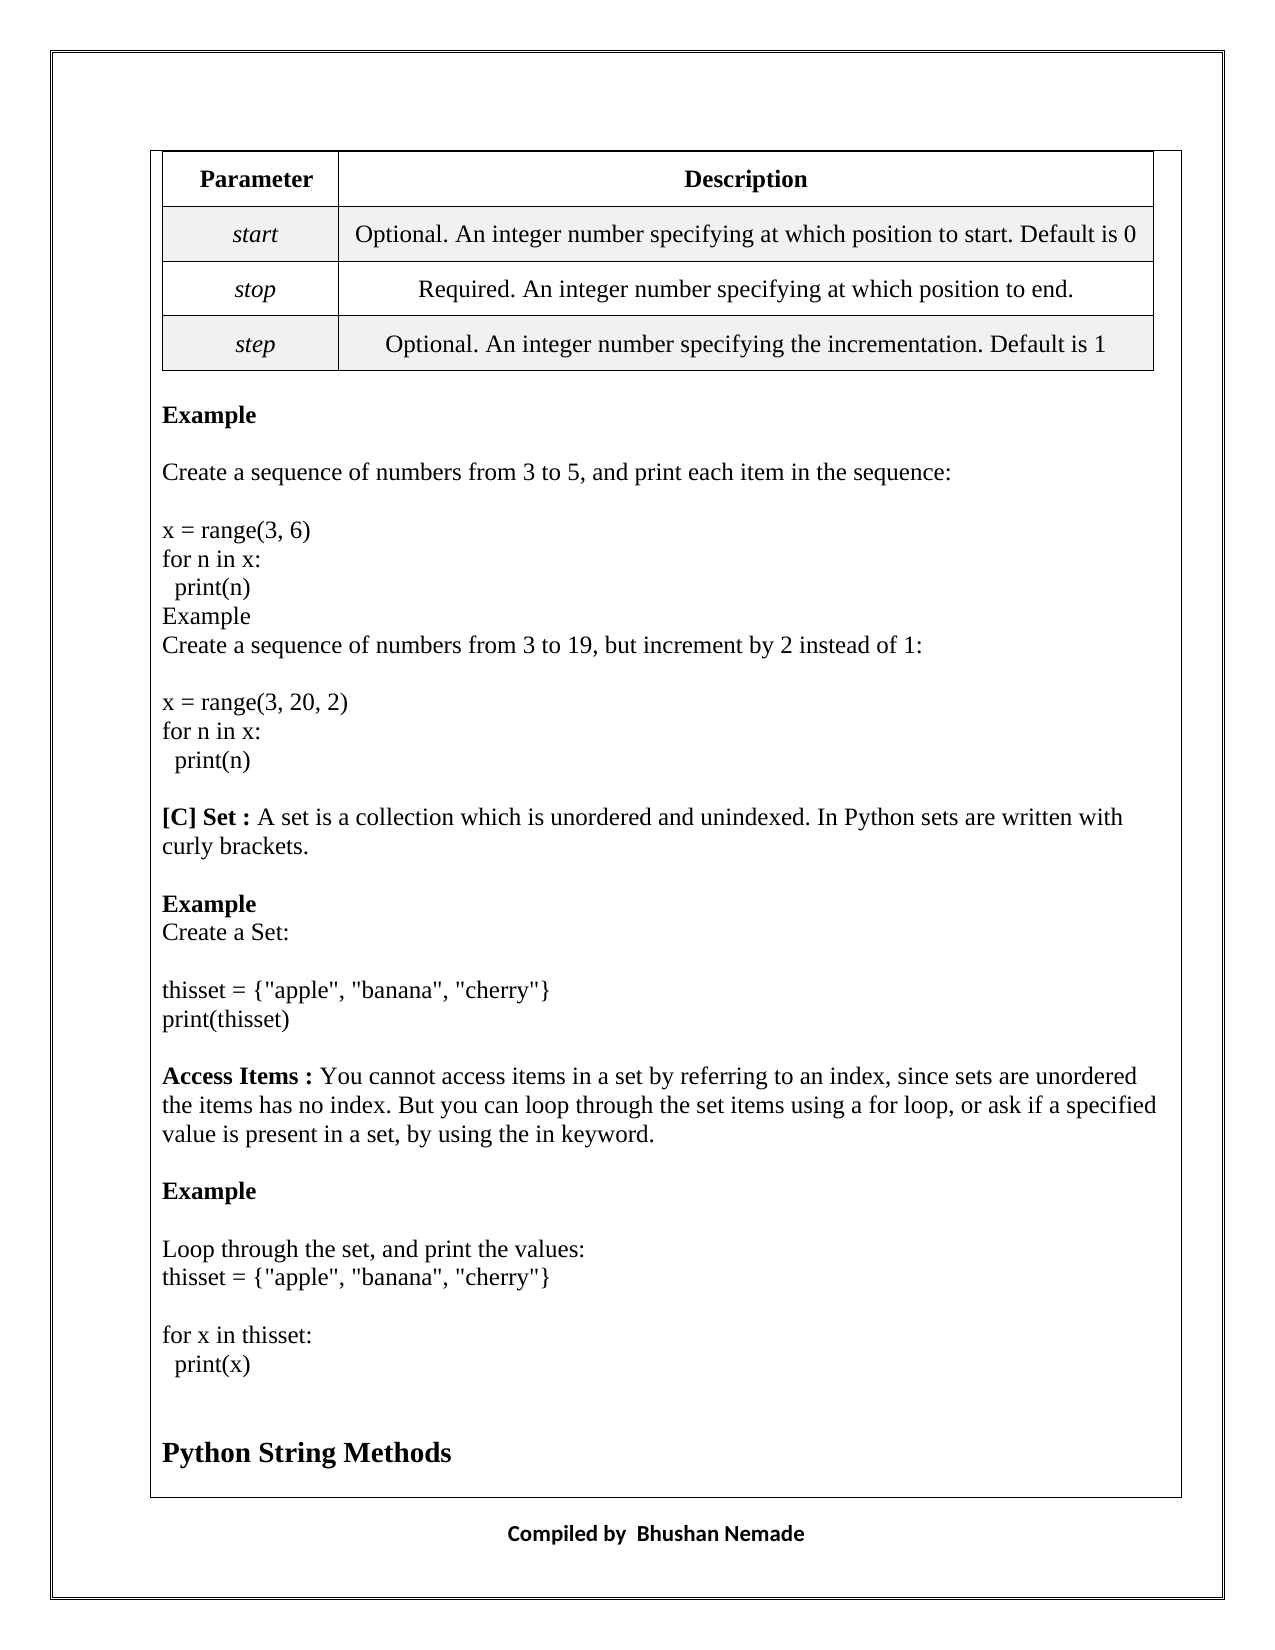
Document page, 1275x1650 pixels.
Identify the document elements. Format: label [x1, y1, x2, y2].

table_header [151, 151, 1181, 1497]
